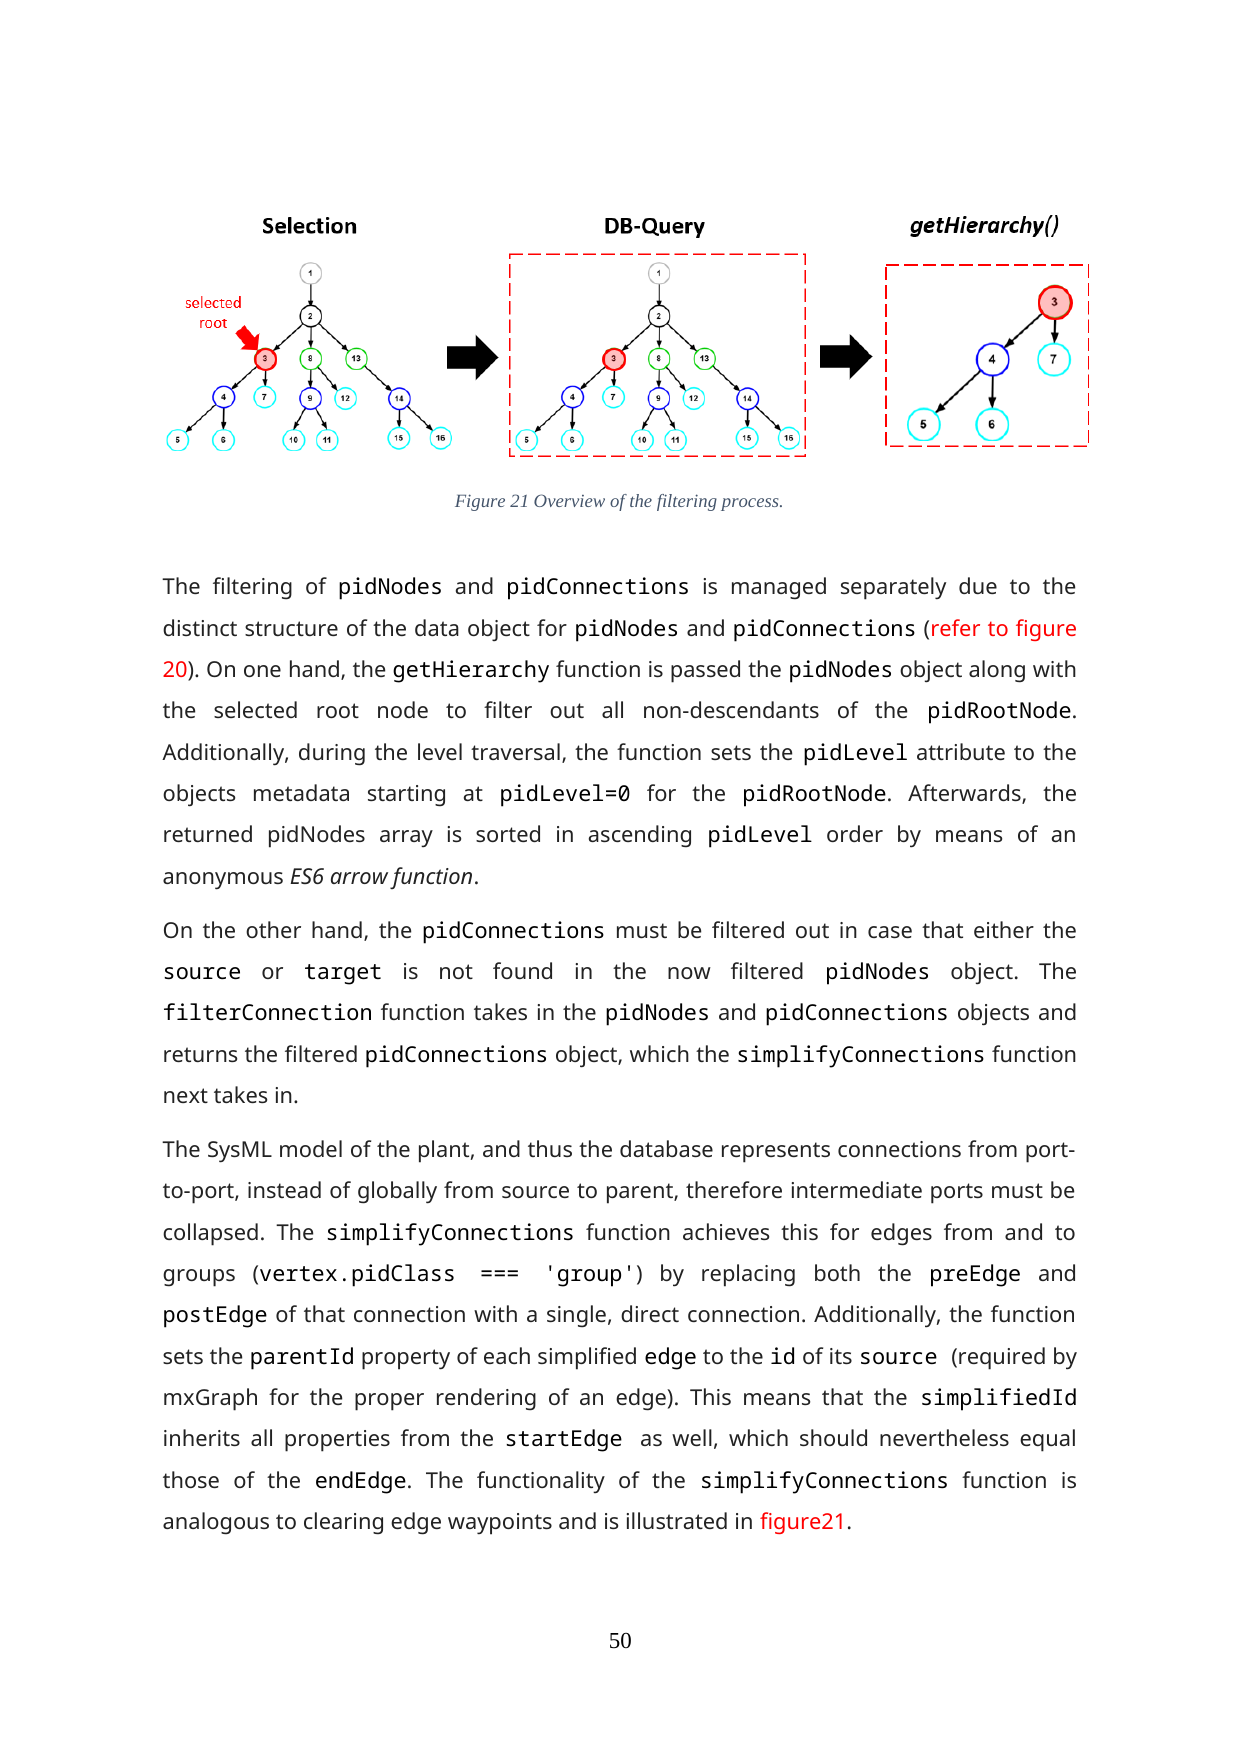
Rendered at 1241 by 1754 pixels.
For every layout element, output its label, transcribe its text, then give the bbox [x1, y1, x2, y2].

text The filtering of pidNodes and pidConnections is managed separately due to the distinct structure of the data object for pidNodes and pidConnections (refer to figure 20). On one hand, the getHierarchy function is passed the pidNodes object along with the selected root node to filter out all non-descendants of the pidRootNode. Additionally, during the level traversal, the function sets the pidLevel attribute to the objects metadata starting at pidLevel=0 for the pidRootNode. Afterwards, the returned pidNodes array is sorted in ascending pidLevel order by means of an anonymous ES6 arrow function. [162, 708, 1077, 759]
picture [162, 203, 1103, 466]
text Figure Overview of the filtering process. [150, 490, 1090, 512]
text The SysML model of the plant, and thus the database represents connections from port-to-port, instead of globally from source to parent, therefore intermediate ports must be collapsed. The simplifyConnections function achieves this for edges from and to groups (vertex.pidClass === 'group') by replacing both the preEdge and postEdge of that connection with a single, direct connection. Additionally, the function sets the parentId property of each simplified edge to the id of its source (required by mxGraph for the proper rendering of an edge). This means that the simplifiedId inherits all properties from the startEdge as well, which should nevertheless equal those of the endEdge. The functionality of the simplifyConnections function is analogous to clearing edge waypoints and is illustrated in figure21. [162, 1188, 1077, 1536]
text On the other hand, the pidConnections must be filtered out in case that either the source or target is not found in the now filtered pidNodes object. The filterConnection function takes in the pidNodes and pidConnections objects and returns the filtered pidConnections object, which the simplifyConnections function next takes in. [162, 914, 1077, 1110]
text The filtering of pidNodes and pidConnections is managed separately due to the distinct structure of the data object for pidNodes and pidConnections (refer to figure 20). On one hand, the getHierarchy function is passed the pidNodes object along with the selected root node to filter out all non-descendants of the pidRootNode. Additionally, during the level traversal, the function sets the pidLevel attribute to the objects metadata starting at pidLevel=0 for the pidRootNode. Afterwards, the returned pidNodes array is sorted in ascending pidLevel order by means of an anonymous ES6 arrow function. [162, 760, 1077, 891]
text The filtering of pidNodes and pidConnections is managed separately due to the distinct structure of the data object for pidNodes and pidConnections (refer to figure 20). On one hand, the getHierarchy function is passed the pidNodes object along with the selected root node to filter out all non-descendants of the pidRootNode. Additionally, during the level traversal, the function sets the pidLevel attribute to the objects metadata starting at pidLevel=0 for the pidRootNode. Afterwards, the returned pidNodes array is sorted in ascending pidLevel order by means of an anonymous ES6 arrow function. [162, 580, 1077, 707]
